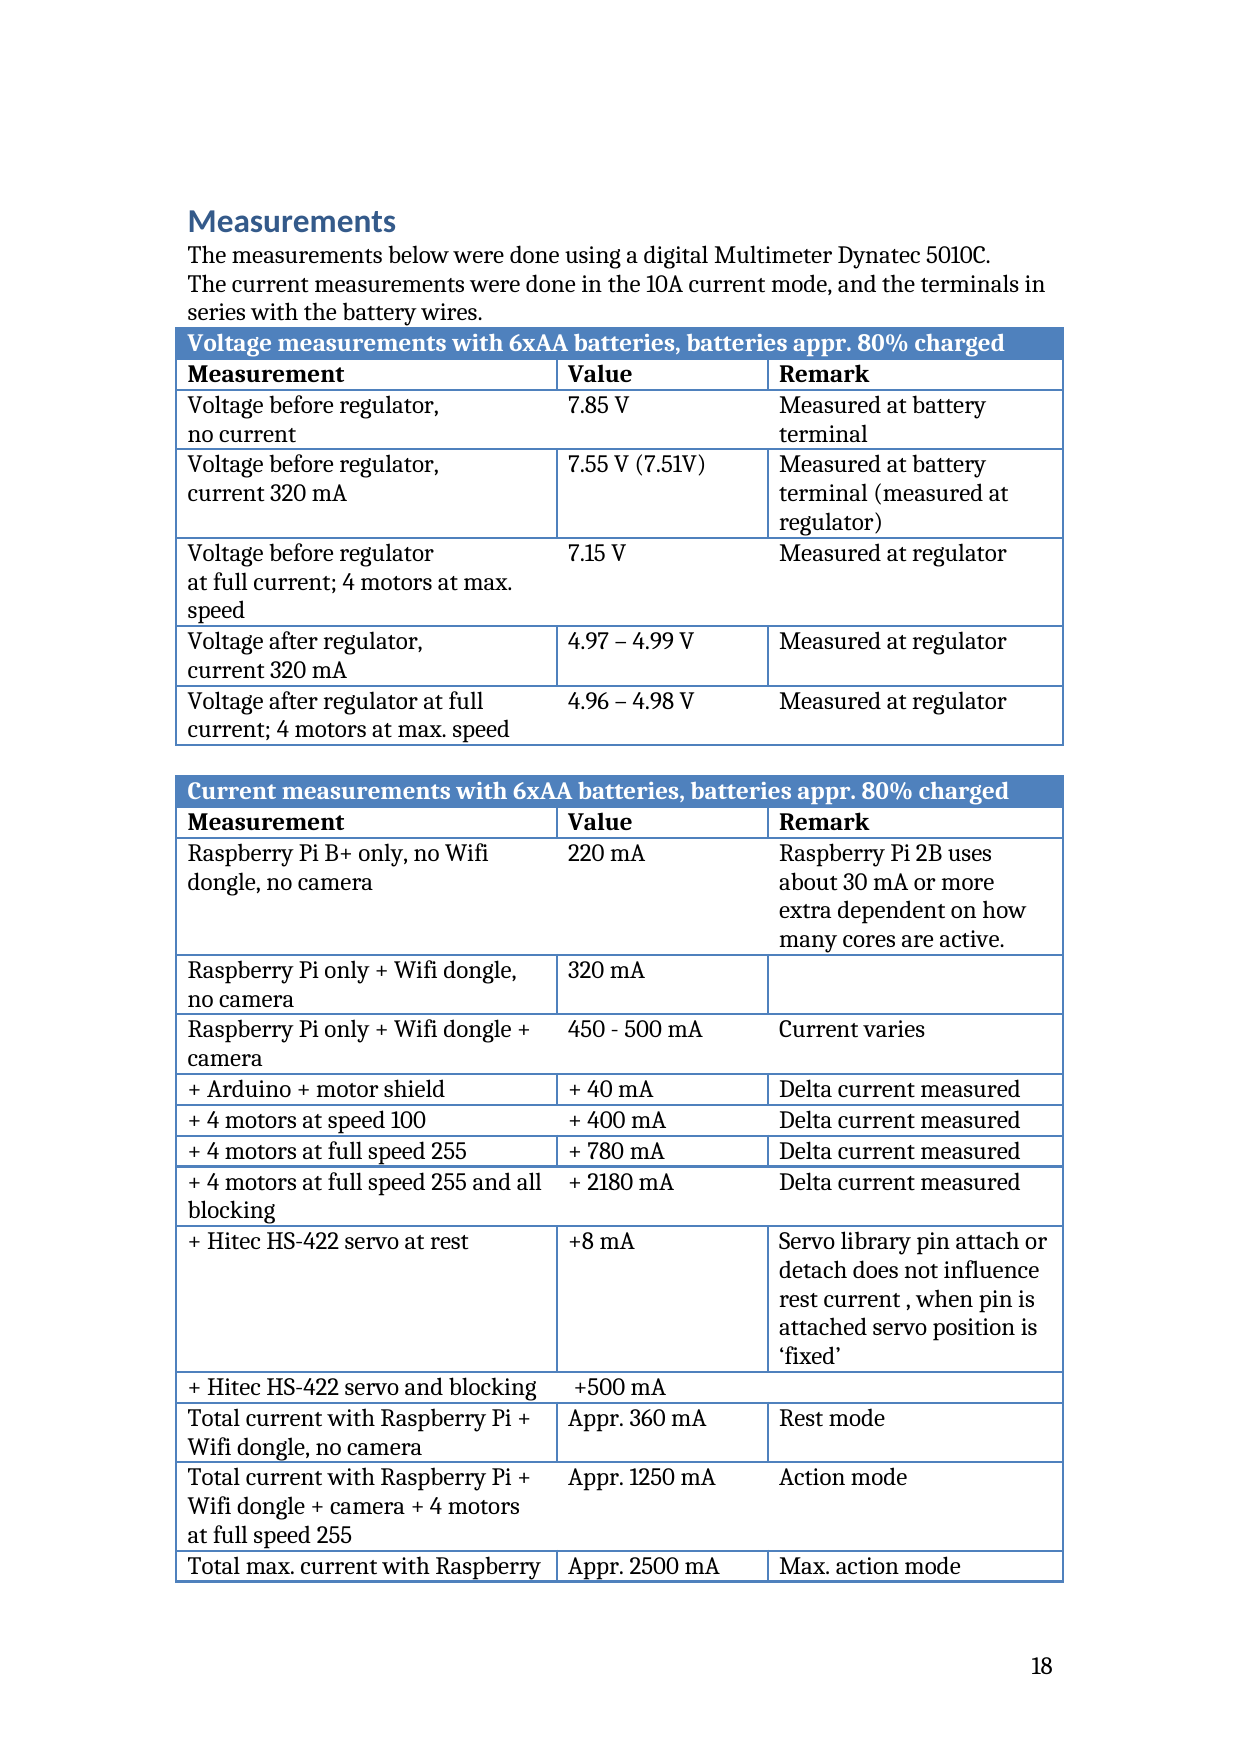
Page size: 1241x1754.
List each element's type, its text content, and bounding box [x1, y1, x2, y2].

table_cell Voltage after regulator, current 320 mA [177, 627, 556, 684]
table_cell +500 mA [557, 1373, 768, 1402]
table_cell + 4 motors at full speed 255 and all blocking [177, 1168, 557, 1225]
table_cell 320 mA [558, 956, 767, 1013]
table_cell Measured at battery terminal [768, 391, 1062, 448]
table_cell Voltage before regulator, current 320 mA [177, 450, 556, 537]
table_cell Delta current measured [769, 1137, 1062, 1165]
table_cell Delta current measured [768, 1168, 1062, 1225]
table_cell Max. action mode [769, 1552, 1062, 1580]
table_cell Measured at regulator [768, 687, 1062, 744]
table_cell Total current with Raspberry Pi + Wifi dongle, no camera [177, 1404, 556, 1461]
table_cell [177, 1552, 556, 1580]
table_cell Voltage before regulator, no current [177, 391, 557, 448]
table_cell + 4 motors at full speed 255 [177, 1137, 556, 1165]
table_cell 4.96 – 4.98 V [557, 687, 768, 744]
table_cell Measured at regulator [768, 539, 1062, 625]
table_header Current measurements with 6xAA batteries, batteries appr. 80% charged [177, 777, 1062, 806]
table_cell + Hitec HS-422 servo and blocking [177, 1373, 557, 1402]
table_cell Appr. 1250 mA [557, 1463, 768, 1549]
table_cell [769, 956, 1062, 1013]
table_cell 450 - 500 mA [557, 1015, 768, 1073]
table_cell +8 mA [558, 1227, 767, 1371]
table_cell Raspberry Pi only + Wifi dongle + camera [177, 1015, 557, 1073]
table_cell + 780 mA [558, 1137, 767, 1165]
text The current measurements were done in the 10A current mode, and the terminals in series with the battery wires. [187, 269, 1053, 327]
table_cell Voltage before regulator at full current; 4 motors at max. speed [177, 539, 557, 625]
text The measurements below were done using a digital Multimeter Dynatec 5010C. [187, 241, 1053, 269]
table_cell Remark [769, 808, 1062, 837]
table_cell Measurement [177, 360, 556, 389]
table_cell Current varies [768, 1015, 1062, 1073]
table_cell Total current with Raspberry Pi + Wifi dongle + camera + 4 motors at full speed 255 [177, 1463, 557, 1549]
table_cell Action mode [768, 1463, 1062, 1549]
table_cell + Arduino + motor shield [177, 1075, 556, 1104]
table_cell + 2180 mA [557, 1168, 768, 1225]
table_cell 7.15 V [557, 539, 768, 625]
table_cell Delta current measured [768, 1106, 1062, 1134]
table_cell + 4 motors at speed 100 [177, 1106, 557, 1134]
table_cell Remark [769, 360, 1062, 389]
table_cell Raspberry Pi 2B uses about 30 mA or more extra dependent on how many cores are active. [768, 839, 1062, 954]
subtitle Measurements [187, 200, 1053, 241]
table_cell Voltage after regulator at full current; 4 motors at max. speed [177, 687, 557, 744]
table_cell Value [558, 360, 767, 389]
table_cell Measured at regulator [769, 627, 1062, 684]
table_cell Value [558, 808, 767, 837]
table_cell 220 mA [557, 839, 768, 954]
table_cell + 40 mA [558, 1075, 767, 1104]
table_cell Raspberry Pi B+ only, no Wifi dongle, no camera [177, 839, 557, 954]
table_cell + 400 mA [557, 1106, 768, 1134]
table_cell + Hitec HS-422 servo at rest [177, 1227, 556, 1371]
table_cell 7.85 V [557, 391, 768, 448]
table_cell Delta current measured [769, 1075, 1062, 1104]
table_cell Appr. 2500 mA [558, 1552, 767, 1580]
table_cell Measured at battery terminal (measured at regulator) [769, 450, 1062, 537]
table_cell [768, 1373, 1062, 1402]
table_cell Raspberry Pi only + Wifi dongle, no camera [177, 956, 556, 1013]
table_cell Measurement [177, 808, 556, 837]
table_cell 4.97 – 4.99 V [558, 627, 767, 684]
table_cell 7.55 V (7.51V) [558, 450, 767, 537]
table_cell Servo library pin attach or detach does not influence rest current , when pin is attached servo position is ‘fixed’ [769, 1227, 1062, 1371]
table_cell Appr. 360 mA [558, 1404, 767, 1461]
table_header Voltage measurements with 6xAA batteries, batteries appr. 80% charged [177, 329, 1062, 358]
table_cell Rest mode [769, 1404, 1062, 1461]
